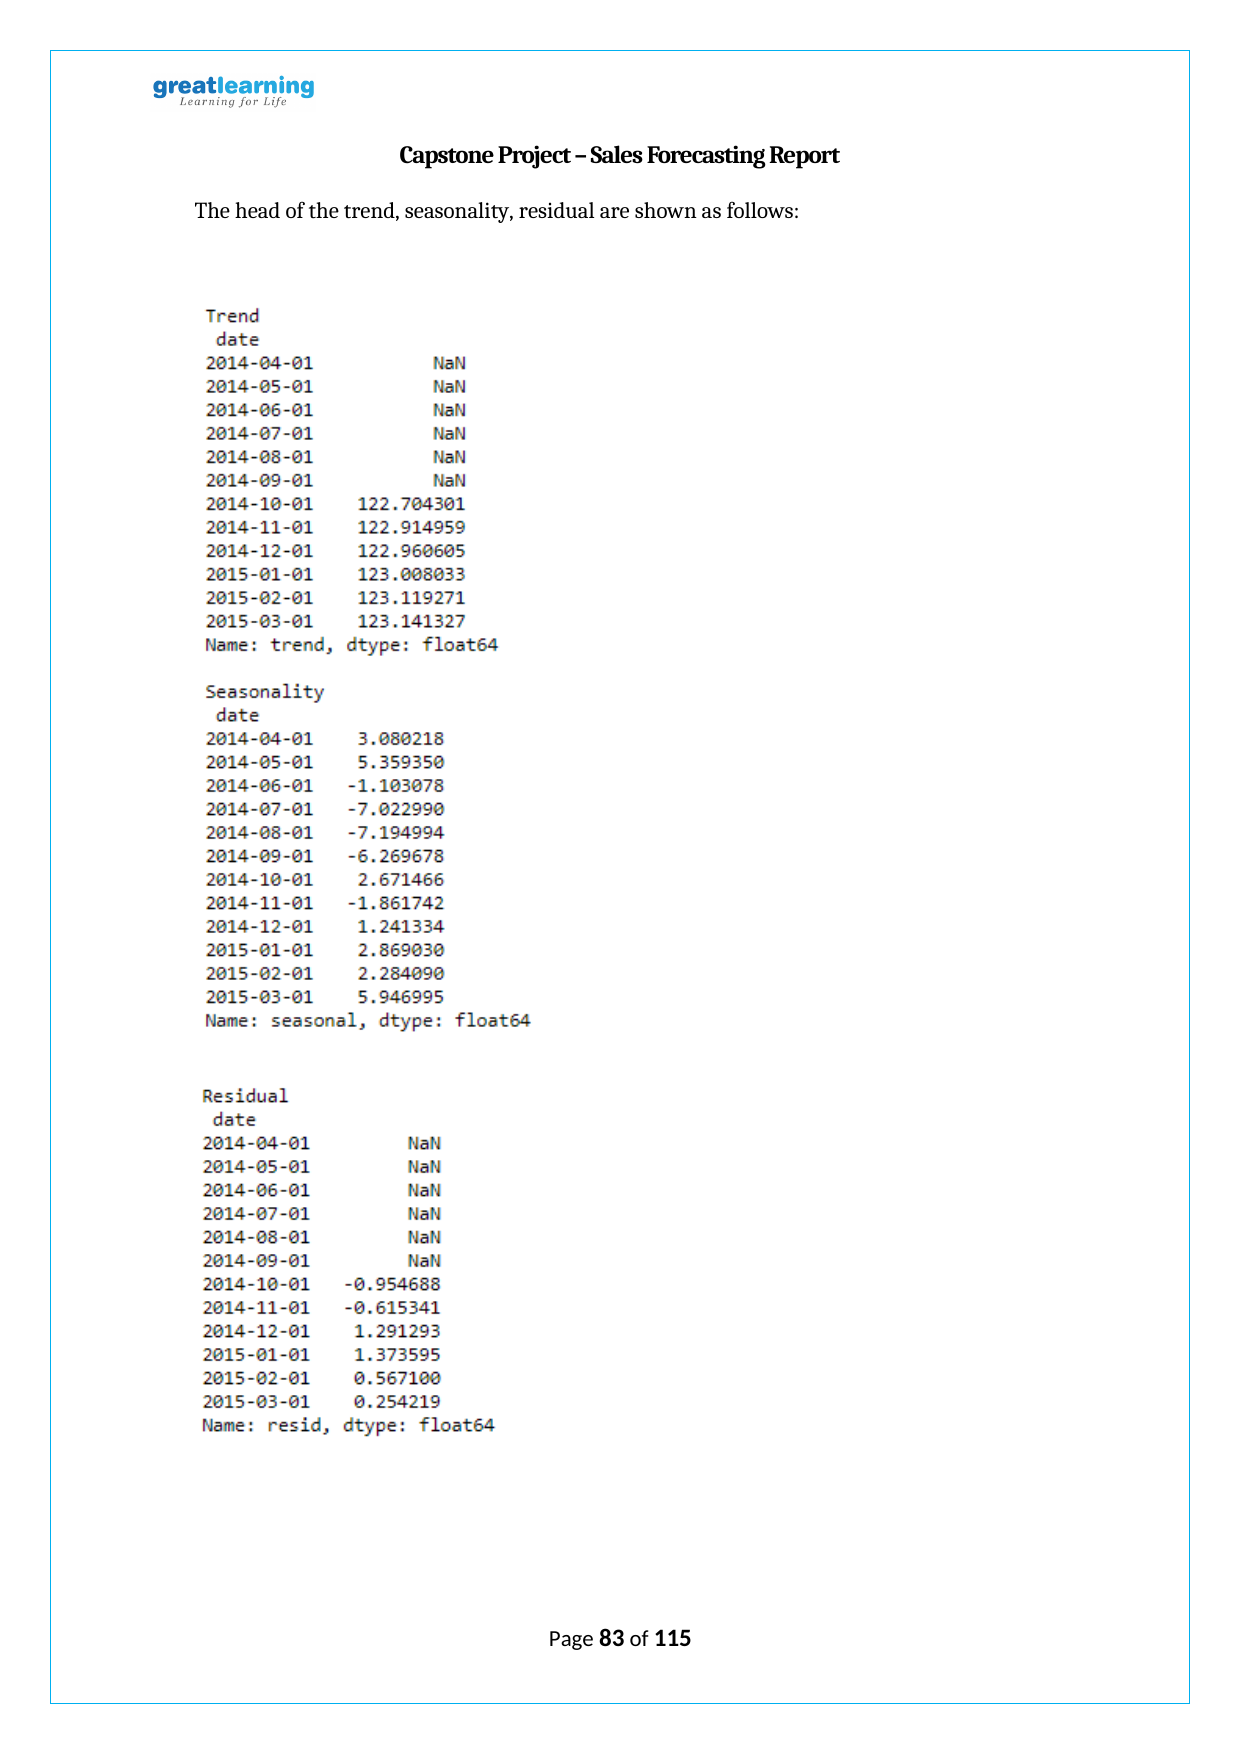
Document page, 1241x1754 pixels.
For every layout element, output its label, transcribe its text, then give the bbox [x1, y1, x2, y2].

picture [194, 1065, 579, 1452]
picture [194, 299, 614, 1041]
text The head of the trend, seasonality, residual are shown as follows: [150, 198, 1090, 224]
picture [150, 73, 316, 112]
